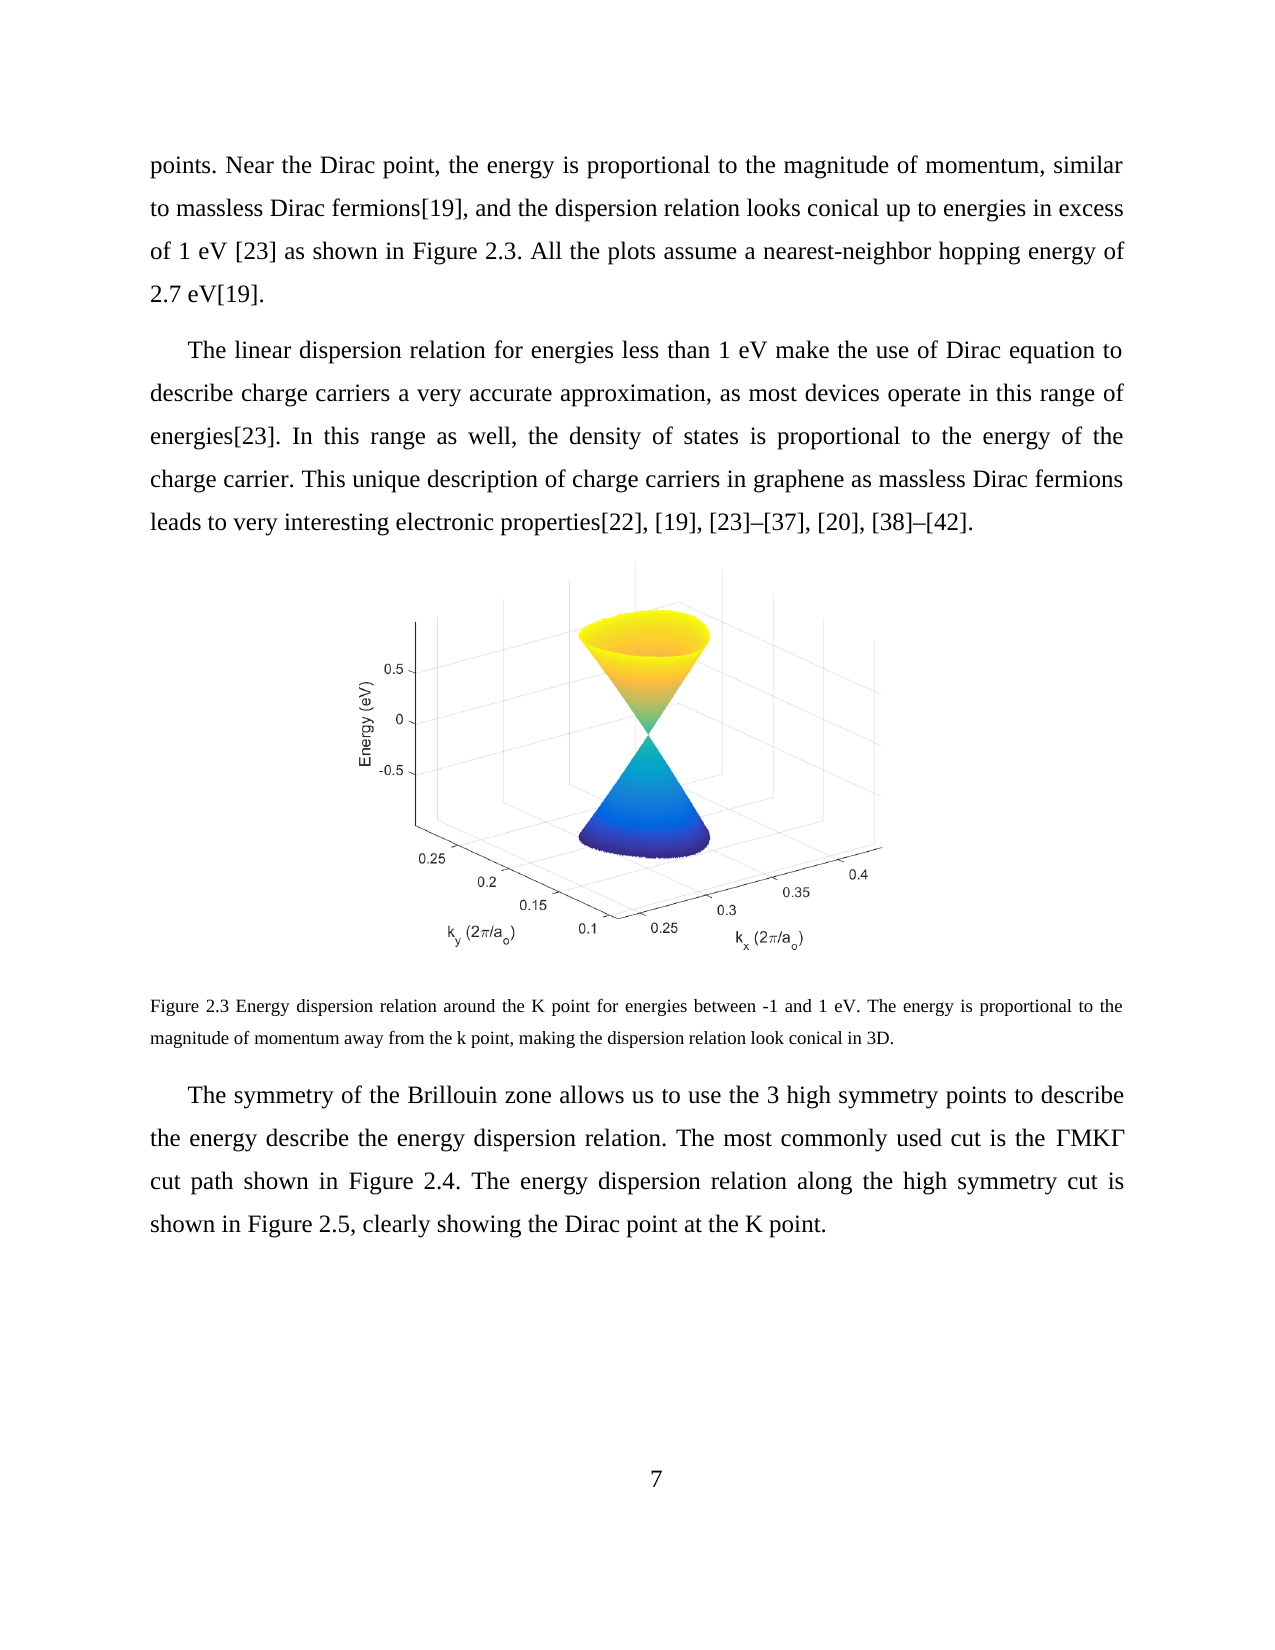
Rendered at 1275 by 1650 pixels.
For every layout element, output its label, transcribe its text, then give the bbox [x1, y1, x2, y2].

picture [337, 563, 938, 968]
text The symmetry of the Brillouin zone allows us to use the 3 high symmetry points to describe the energy describe the energy dispersion relation. The most commonly used cut is the ΓMKΓ cut path shown in Figure ‎2.4. The energy dispersion relation along the high symmetry cut is shown in Figure ‎2.5, clearly showing the Dirac point at the K point. [150, 1080, 1125, 1238]
text The linear dispersion relation for energies less than 1 eV make the use of Dirac equation to describe charge carriers a very accurate approximation, as most devices operate in this range of energies[23]. In this range as well, the density of states is proportional to the energy of the charge carrier. This unique description of charge carriers in graphene as massless Dirac fermions leads to very interesting electronic properties[22], [19], [23]–[37], [20], [38]–[42]. [150, 335, 1125, 536]
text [150, 150, 1125, 308]
